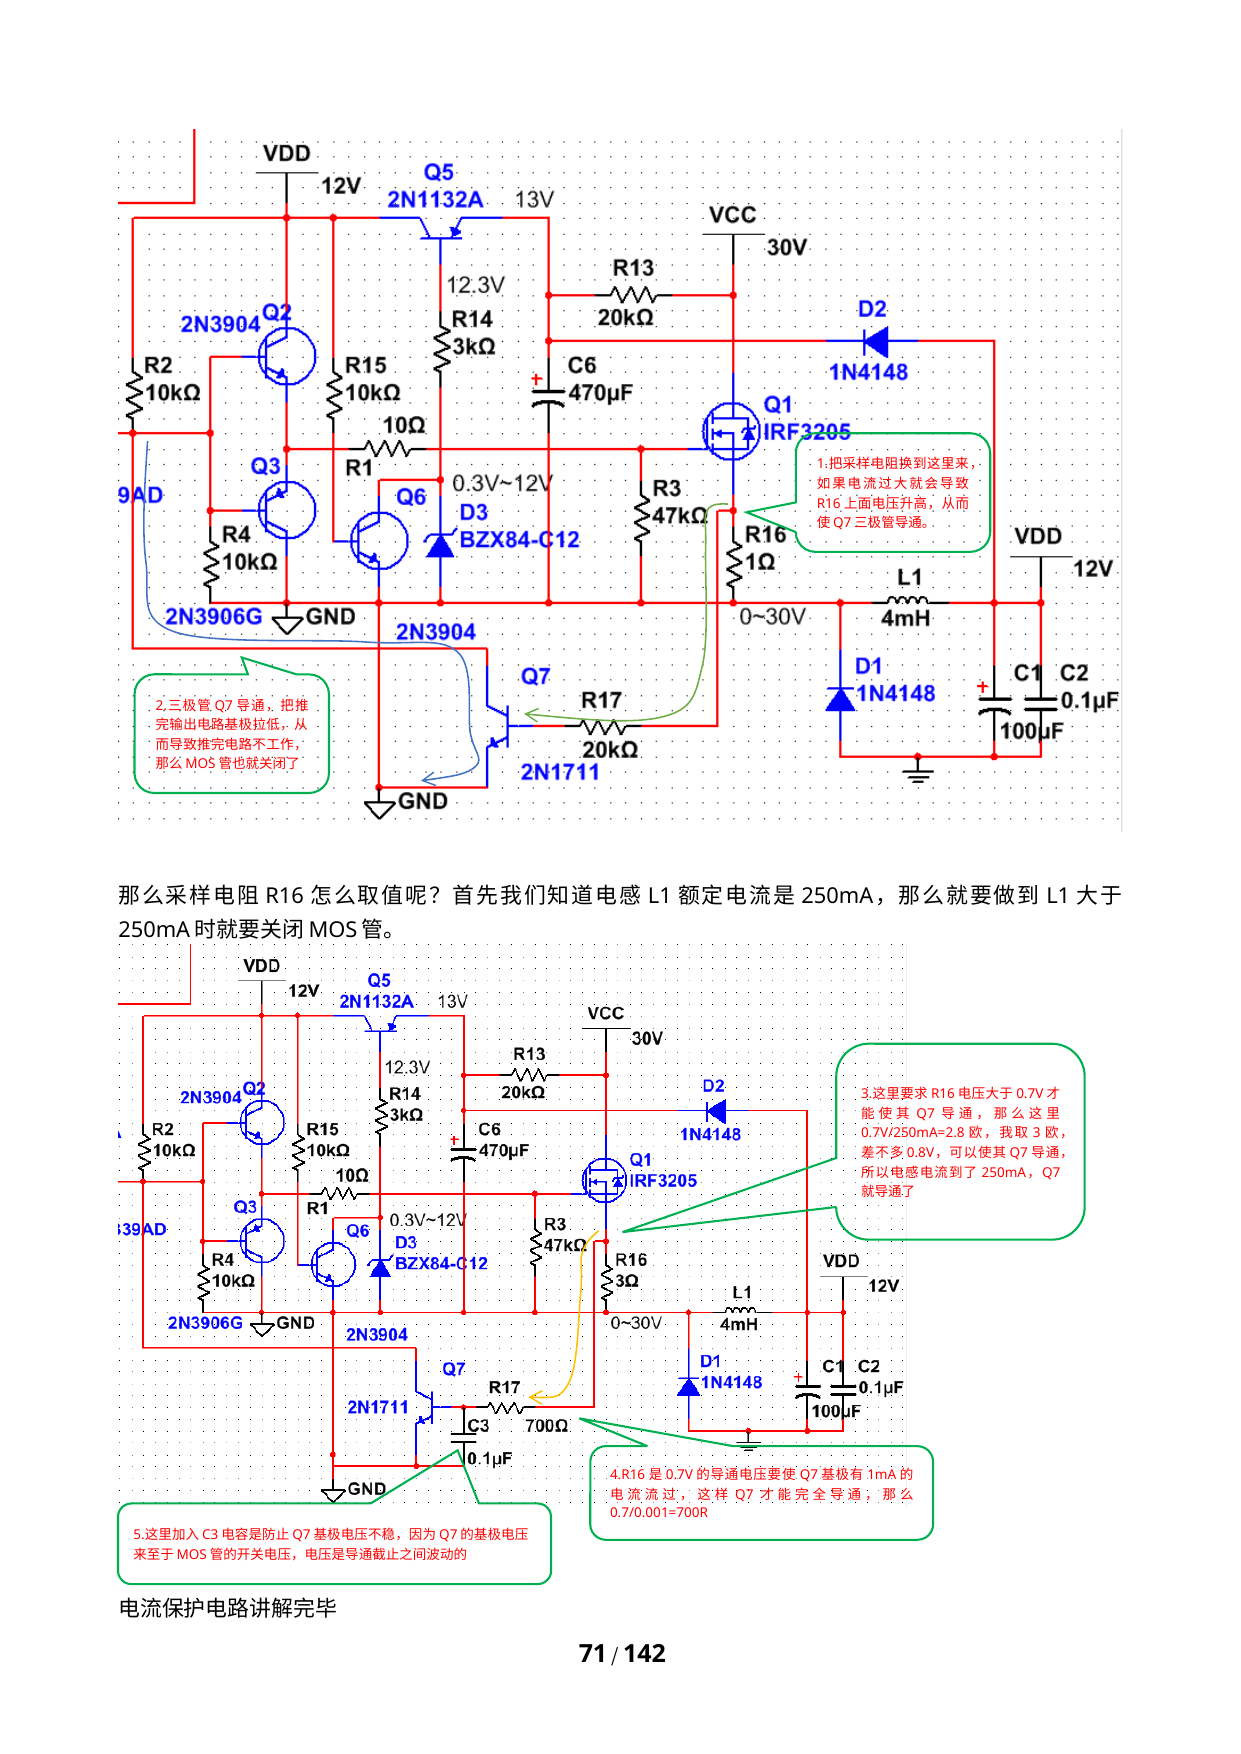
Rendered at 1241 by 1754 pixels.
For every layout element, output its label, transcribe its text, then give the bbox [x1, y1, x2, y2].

text 那么采样电阻R16怎么取值呢？首先我们知道电感L1额定电流是250mA，那么就要做到L1大于250mA时就要关闭MOS管。 [118, 877, 1122, 944]
picture [592, 1423, 907, 1507]
picture [126, 1453, 543, 1507]
picture [118, 129, 1123, 832]
picture [641, 1045, 907, 1238]
picture [118, 944, 907, 1507]
text 电流保护电路讲解完毕 [118, 1590, 1122, 1624]
